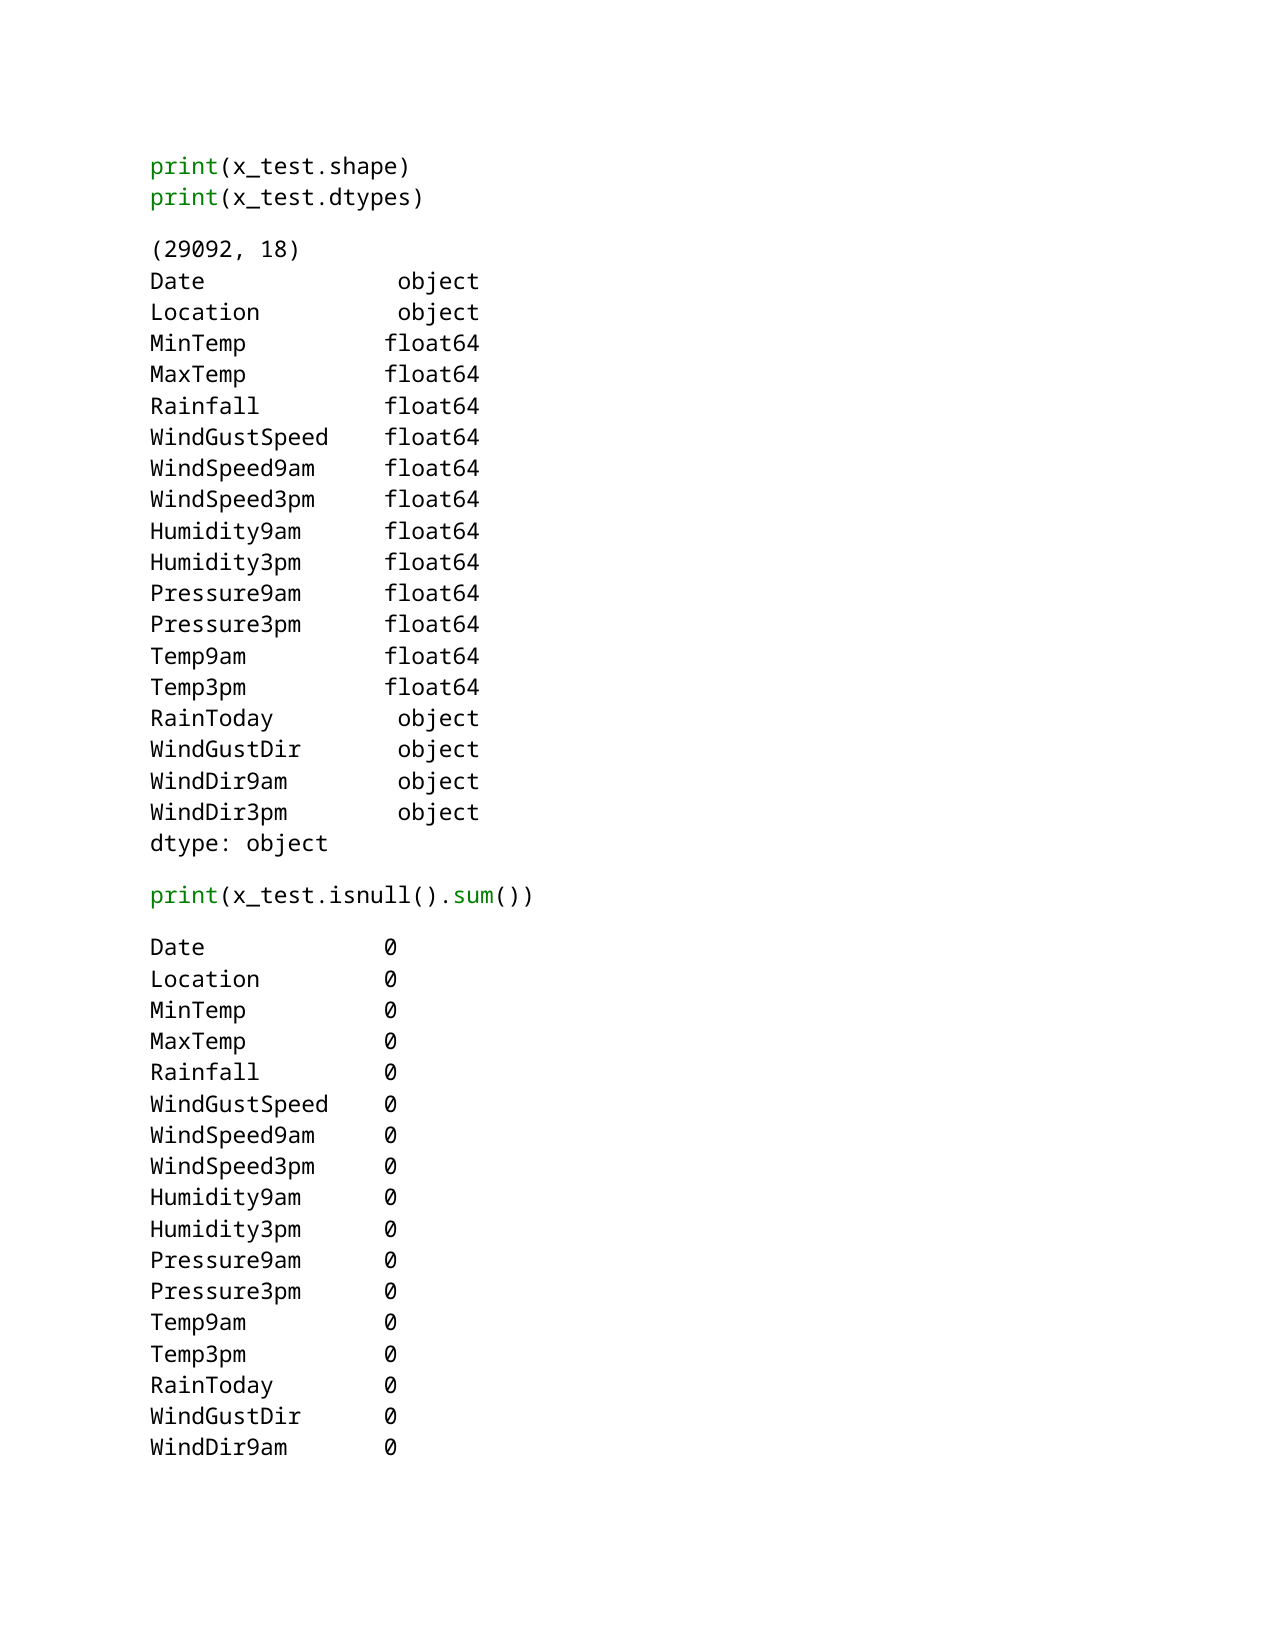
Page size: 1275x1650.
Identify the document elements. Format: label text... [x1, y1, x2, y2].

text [150, 931, 1125, 1462]
text print(x_test.shape) print(x_test.dtypes) [150, 150, 1125, 212]
text (29092, 18) Date object Location object MinTemp float64 MaxTemp float64 Rainfall float64 WindGustSpeed float64 WindSpeed9am float64 WindSpeed3pm float64 Humidity9am float64 Humidity3pm float64 Pressure9am float64 Pressure3pm float64 Temp9am float64 Temp3pm float64 RainToday object WindGustDir object WindDir9am object WindDir3pm object dtype: object [150, 233, 1125, 858]
text print(x_test.isnull().sum()) [150, 879, 1125, 910]
